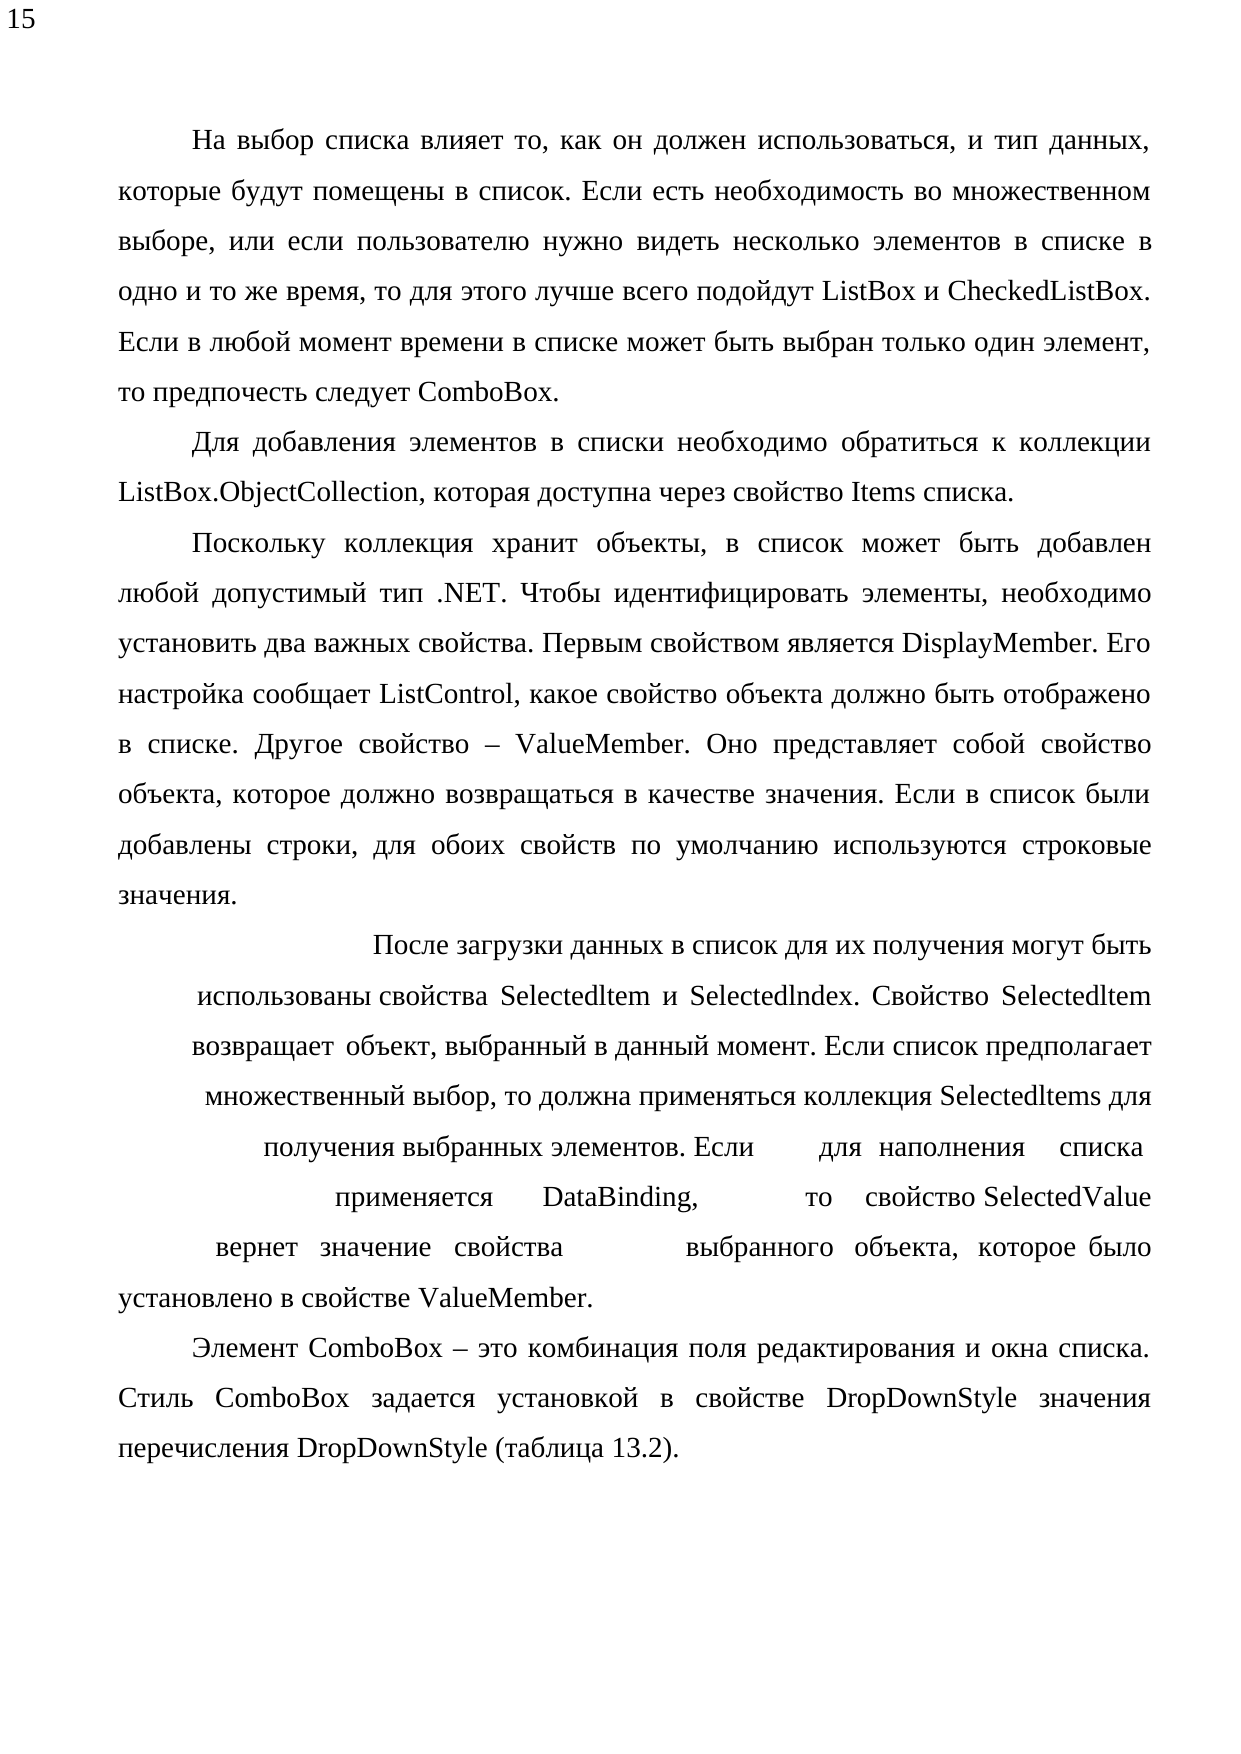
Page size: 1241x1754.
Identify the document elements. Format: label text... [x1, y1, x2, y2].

text На выбор списка влияет то, как он должен использоваться, и тип данных, которые будут помещены в список. Если есть необходимость во множественном выборе, или если пользователю нужно видеть несколько элементов в списке в одно и то же время, то для этого лучше всего подойдут ListBox и CheckedListBox. Если в любой момент времени в списке может быть выбран только один элемент, то предпочесть следует ComboBox. [118, 122, 1152, 407]
text Для добавления элементов в списки необходимо обратиться к коллекции ListBox.ObjectCollection, которая доступна через свойство Items списка. [118, 424, 1152, 508]
text Поскольку коллекция хранит объекты, в список может быть добавлен любой допустимый тип .NET. Чтобы идентифицировать элементы, необходимо установить два важных свойства. Первым свойством является DisplayMember. Его настройка сообщает ListControl, какое свойство объекта должно быть отображено в списке. Другое свойство – ValueMember. Оно представляет собой свойство объекта, которое должно возвращаться в качестве значения. Если в список были добавлены строки, для обоих свойств по умолчанию используются строковые значения. [118, 525, 1152, 911]
text После загрузки данных в список для их получения могут быть использованы свойства Selectedltem и Selectedlndex. Свойство Selectedltem возвращает объект, выбранный в данный момент. Если список предполагает множественный выбор, то должна применяться коллекция Selectedltems для получения выбранных элементов. Если для наполнения списка применяется DataBinding, то свойство SelectedValue вернет значение свойства выбранного объекта, которое было [118, 927, 1151, 1263]
text Элемент ComboBox – это комбинация поля редактирования и окна списка. Стиль ComboBox задается установкой в свойстве DropDownStyle значения перечисления DropDownStyle (таблица 13.2). [118, 1330, 1151, 1464]
text установлено в свойстве ValueMember. [118, 1280, 1176, 1313]
